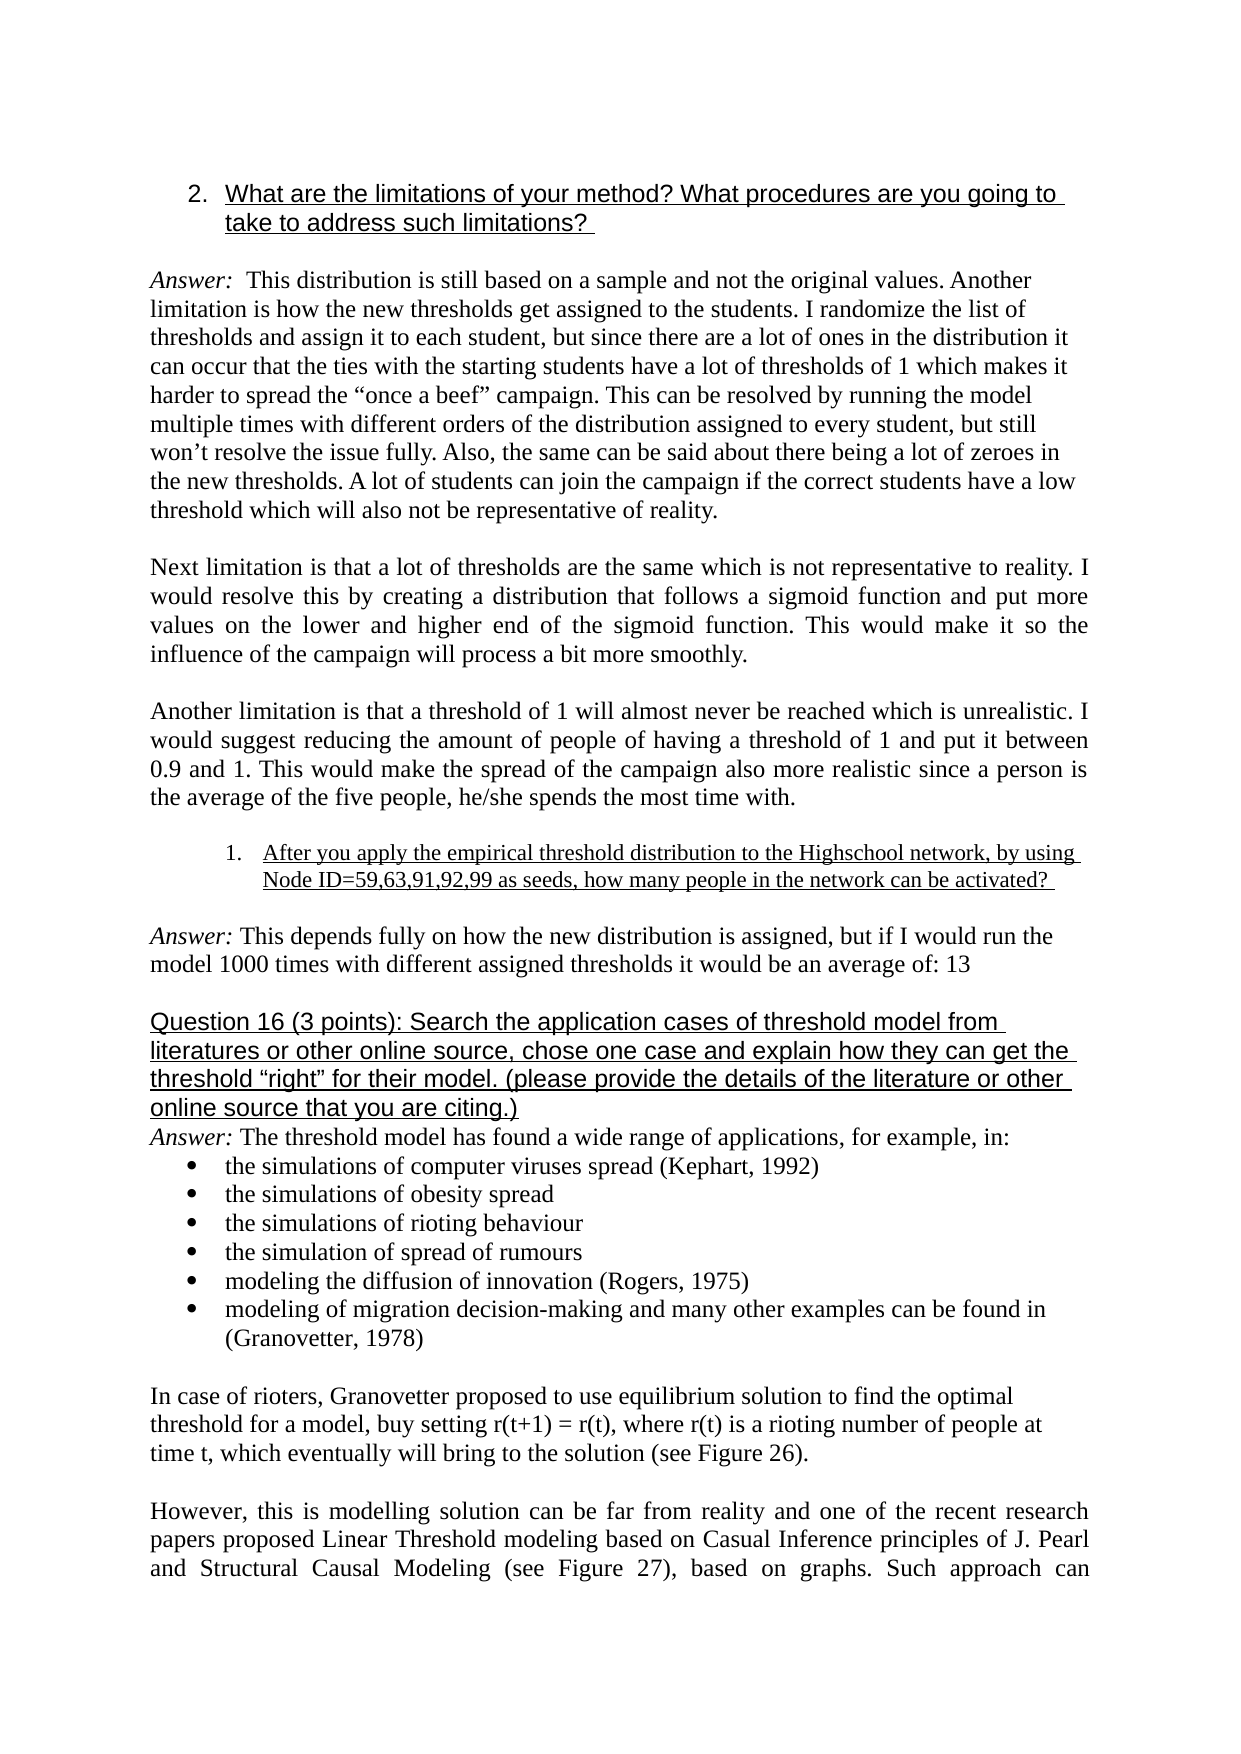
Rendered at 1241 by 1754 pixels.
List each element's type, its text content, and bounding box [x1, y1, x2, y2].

list After you apply the empirical threshold distribution to the Highschool network, by using Node ID=59,63,91,92,99 as seeds, how many people in the network can be activated? [225, 839, 1090, 892]
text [150, 1496, 1090, 1582]
text Answer: The threshold model has found a wide range of applications, for example, in: [150, 1122, 1090, 1151]
list modeling of migration decision-making and many other examples can be found in (Granovetter, 1978) [187, 1294, 1090, 1352]
list the simulations of obesity spread [187, 1179, 1090, 1208]
list the simulations of rioting behaviour [187, 1208, 1090, 1237]
text In case of rioters, Granovetter proposed to use equilibrium solution to find the optimal threshold for a model, buy setting r(t+1) = r(t), where r(t) is a rioting number of people at time t, which eventually will bring to the solution (see Figure 26). [150, 1381, 1090, 1467]
list the simulation of spread of rumours [187, 1237, 1090, 1266]
list What are the limitations of your method? What procedures are you going to take to address such limitations? [187, 179, 1090, 236]
list modeling the diffusion of innovation (Rogers, 1975) [187, 1266, 1090, 1294]
text Another limitation is that a threshold of 1 will almost never be reached which is unrealistic. I would suggest reducing the amount of people of having a threshold of 1 and put it between 0.9 and 1. This would make the spread of the campaign also more realistic since a person is the average of the five people, he/she spends the most time with. [150, 696, 1090, 811]
list the simulations of computer viruses spread (Kephart, 1992) [187, 1151, 1090, 1179]
text Next limitation is that a lot of thresholds are the same which is not representative to reality. I would resolve this by creating a distribution that follows a sigmoid function and put more values on the lower and higher end of the sigmoid function. This would make it so the influence of the campaign will process a bit more smoothly. [150, 552, 1090, 667]
text Answer: This depends fully on how the new distribution is assigned, but if I would run the model 1000 times with different assigned thresholds it would be an average of: 13 [150, 921, 1090, 978]
text Answer: This distribution is still based on a sample and not the original values. Another limitation is how the new thresholds get assigned to the students. I randomize the list of thresholds and assign it to each student, but since there are a lot of ones in the distribution it can occur that the ties with the starting students have a lot of thresholds of 1 which makes it harder to spread the “once a beef” campaign. This can be resolved by running the model multiple times with different orders of the distribution assigned to every student, but still won’t resolve the issue fully. Also, the same can be said about there being a lot of zeroes in the new thresholds. A lot of students can join the campaign if the correct students have a low threshold which will also not be representative of reality. [150, 265, 1090, 524]
text Question 16 (3 points): Search the application cases of threshold model from literatures or other online source, chose one case and explain how they can get the threshold “right” for their model. (please provide the details of the literature or other online source that you are citing.) [150, 1007, 1090, 1122]
